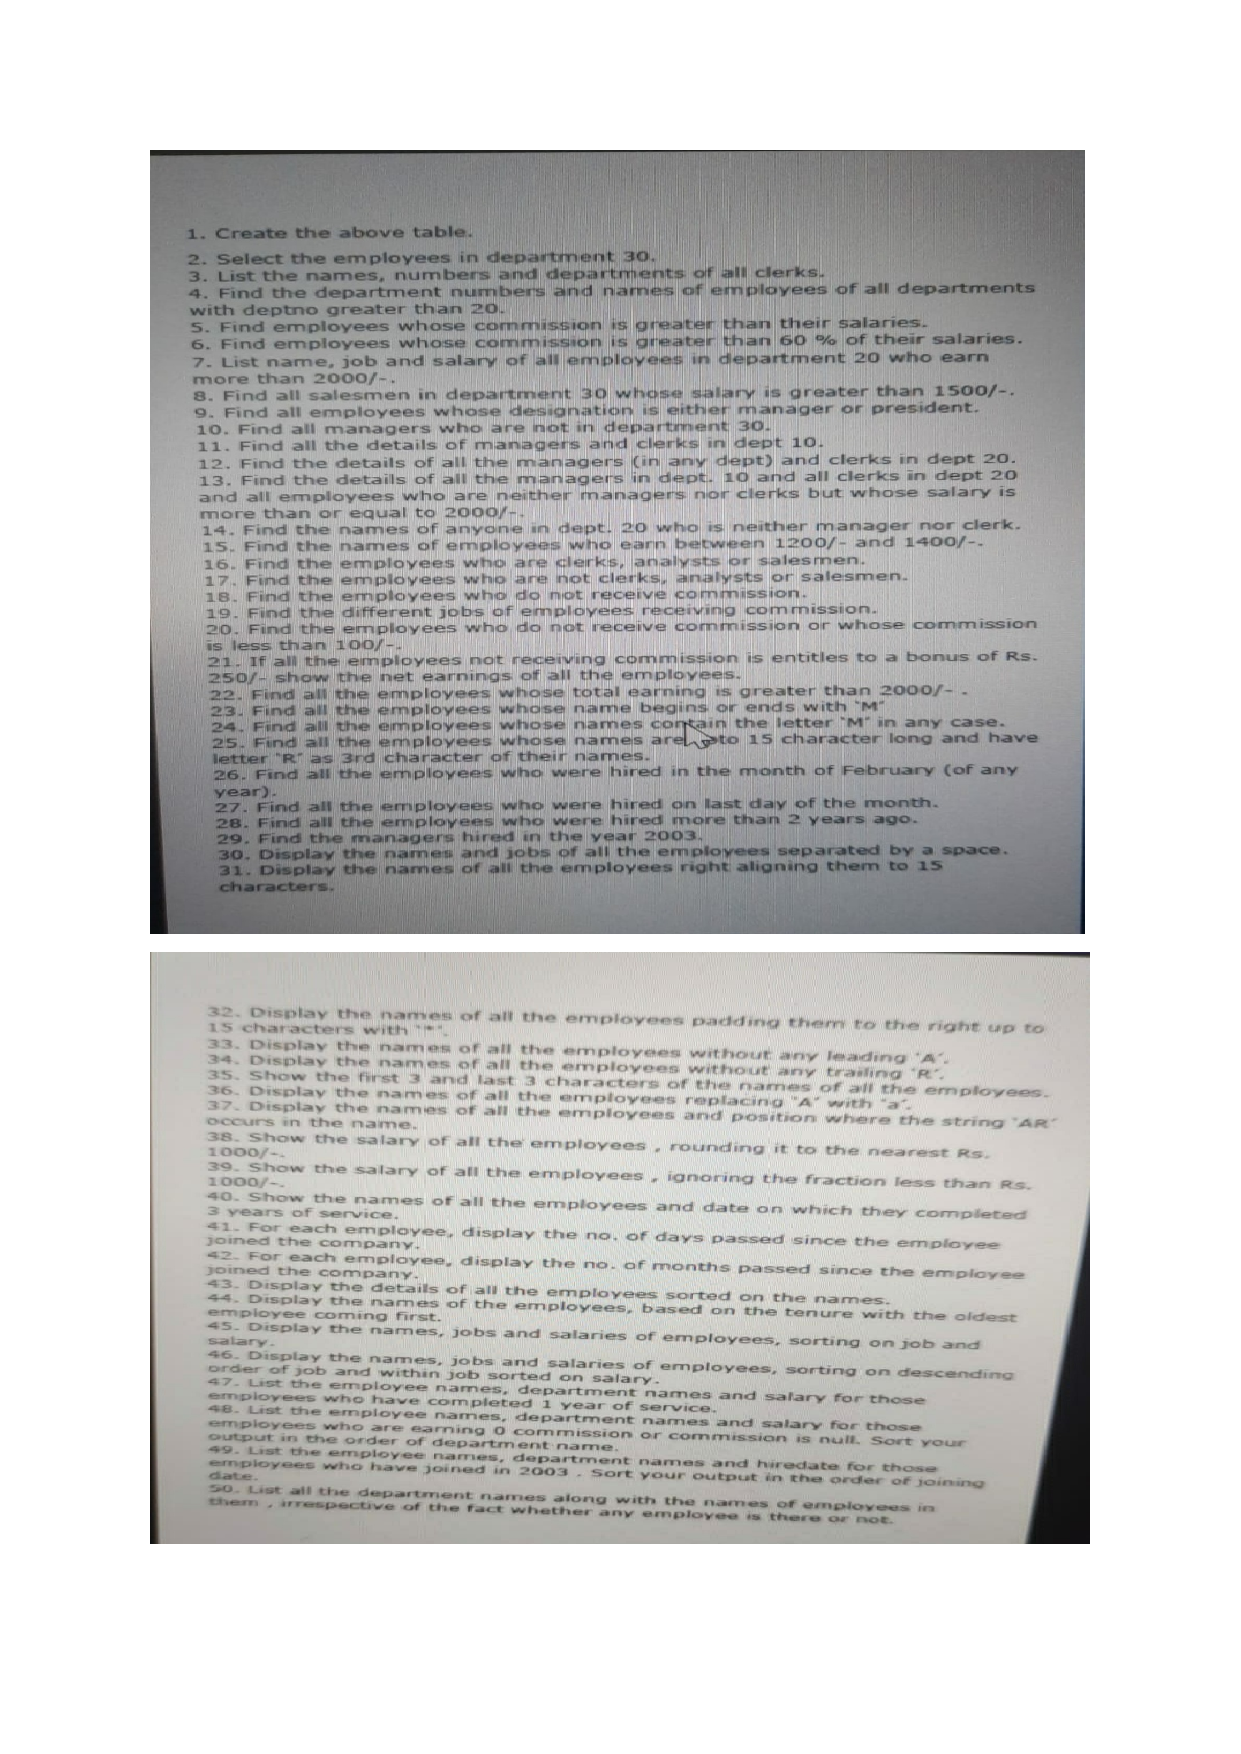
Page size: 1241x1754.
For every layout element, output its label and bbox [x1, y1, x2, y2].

picture [150, 150, 1085, 934]
picture [150, 952, 1090, 1544]
